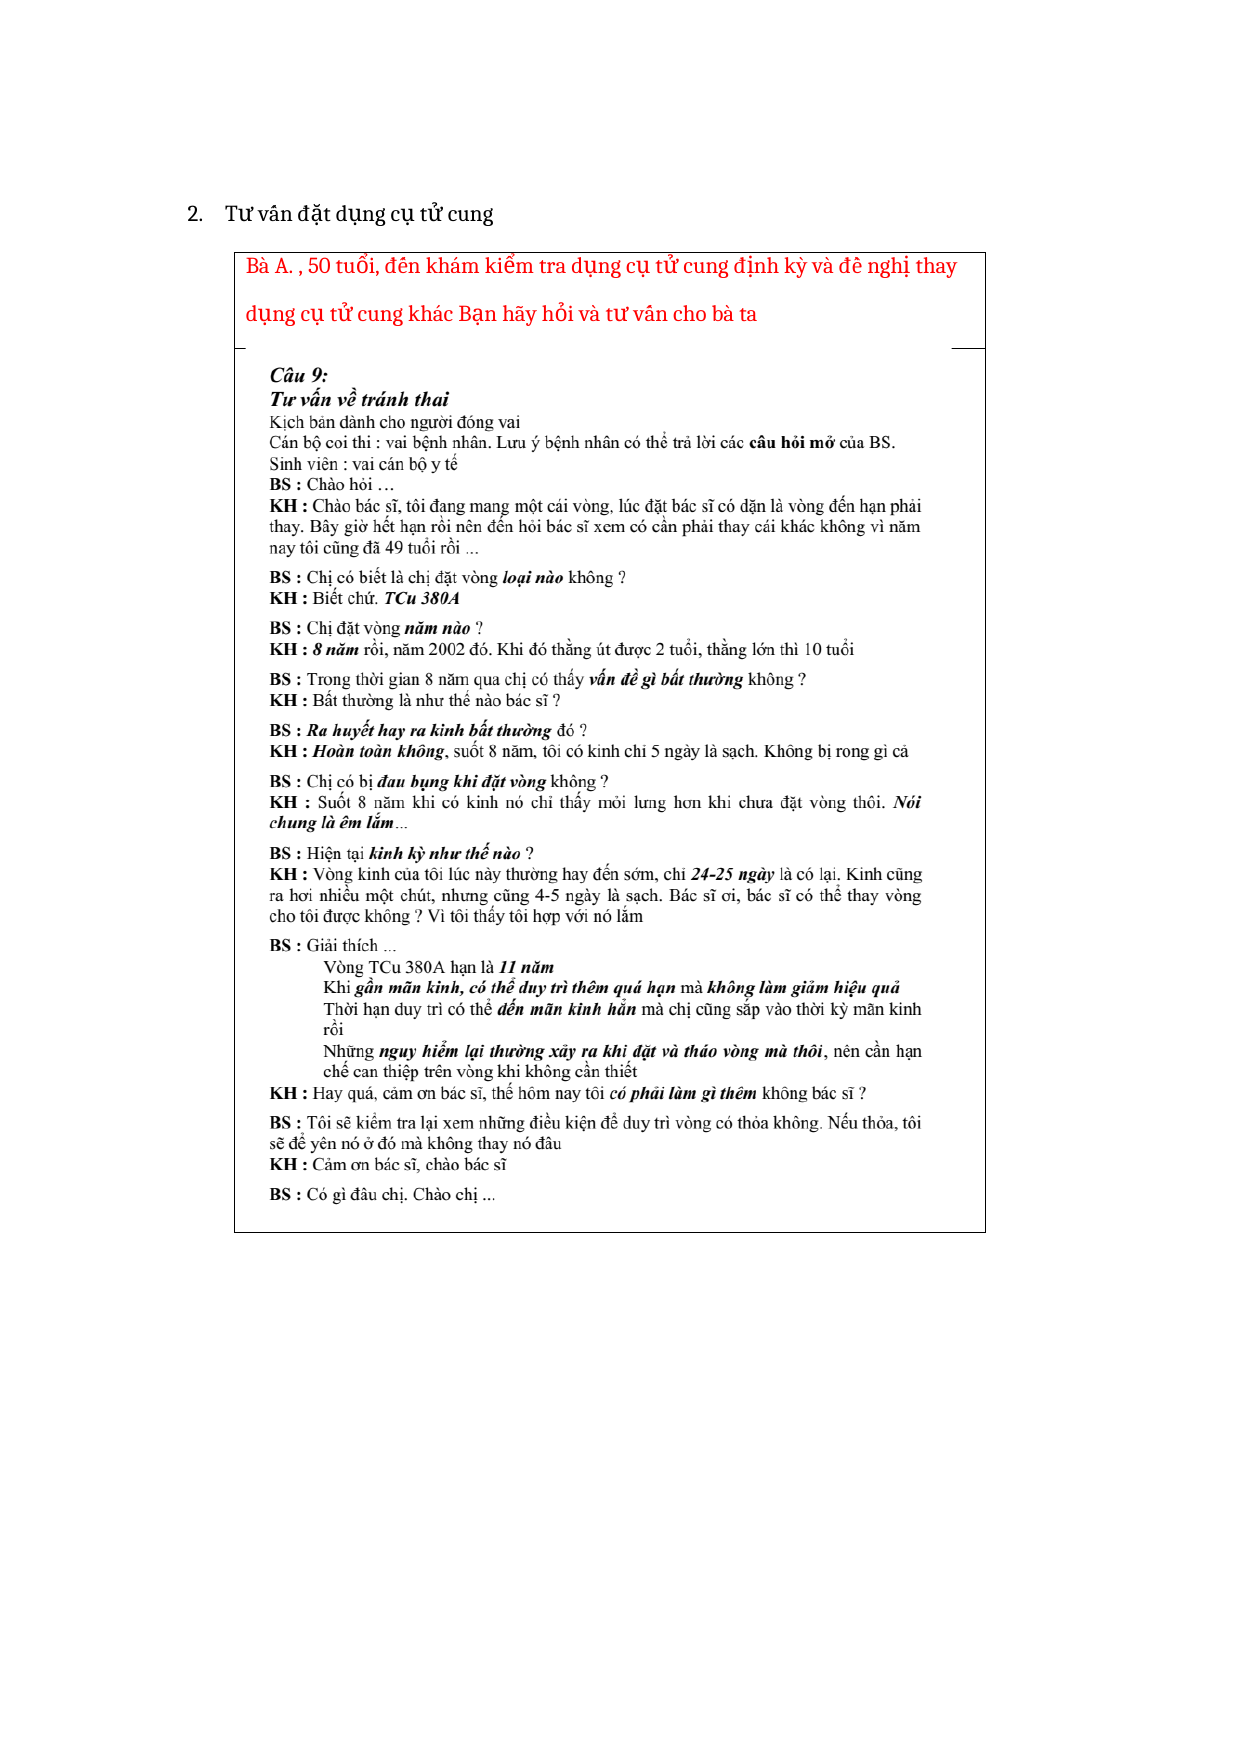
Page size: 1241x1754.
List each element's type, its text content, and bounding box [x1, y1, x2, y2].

table_cell [235, 349, 985, 1232]
list Tư vấn đặt dụng cụ tử cung [187, 201, 1090, 227]
picture [245, 348, 952, 1211]
table_header Bà A. , 50 tuổi, đến khám kiểm tra dụng cụ tử cung định kỳ và đề nghị thay dụng cụ tử cung khác Bạn hãy hỏi và tư vấn cho bà ta [235, 253, 985, 347]
